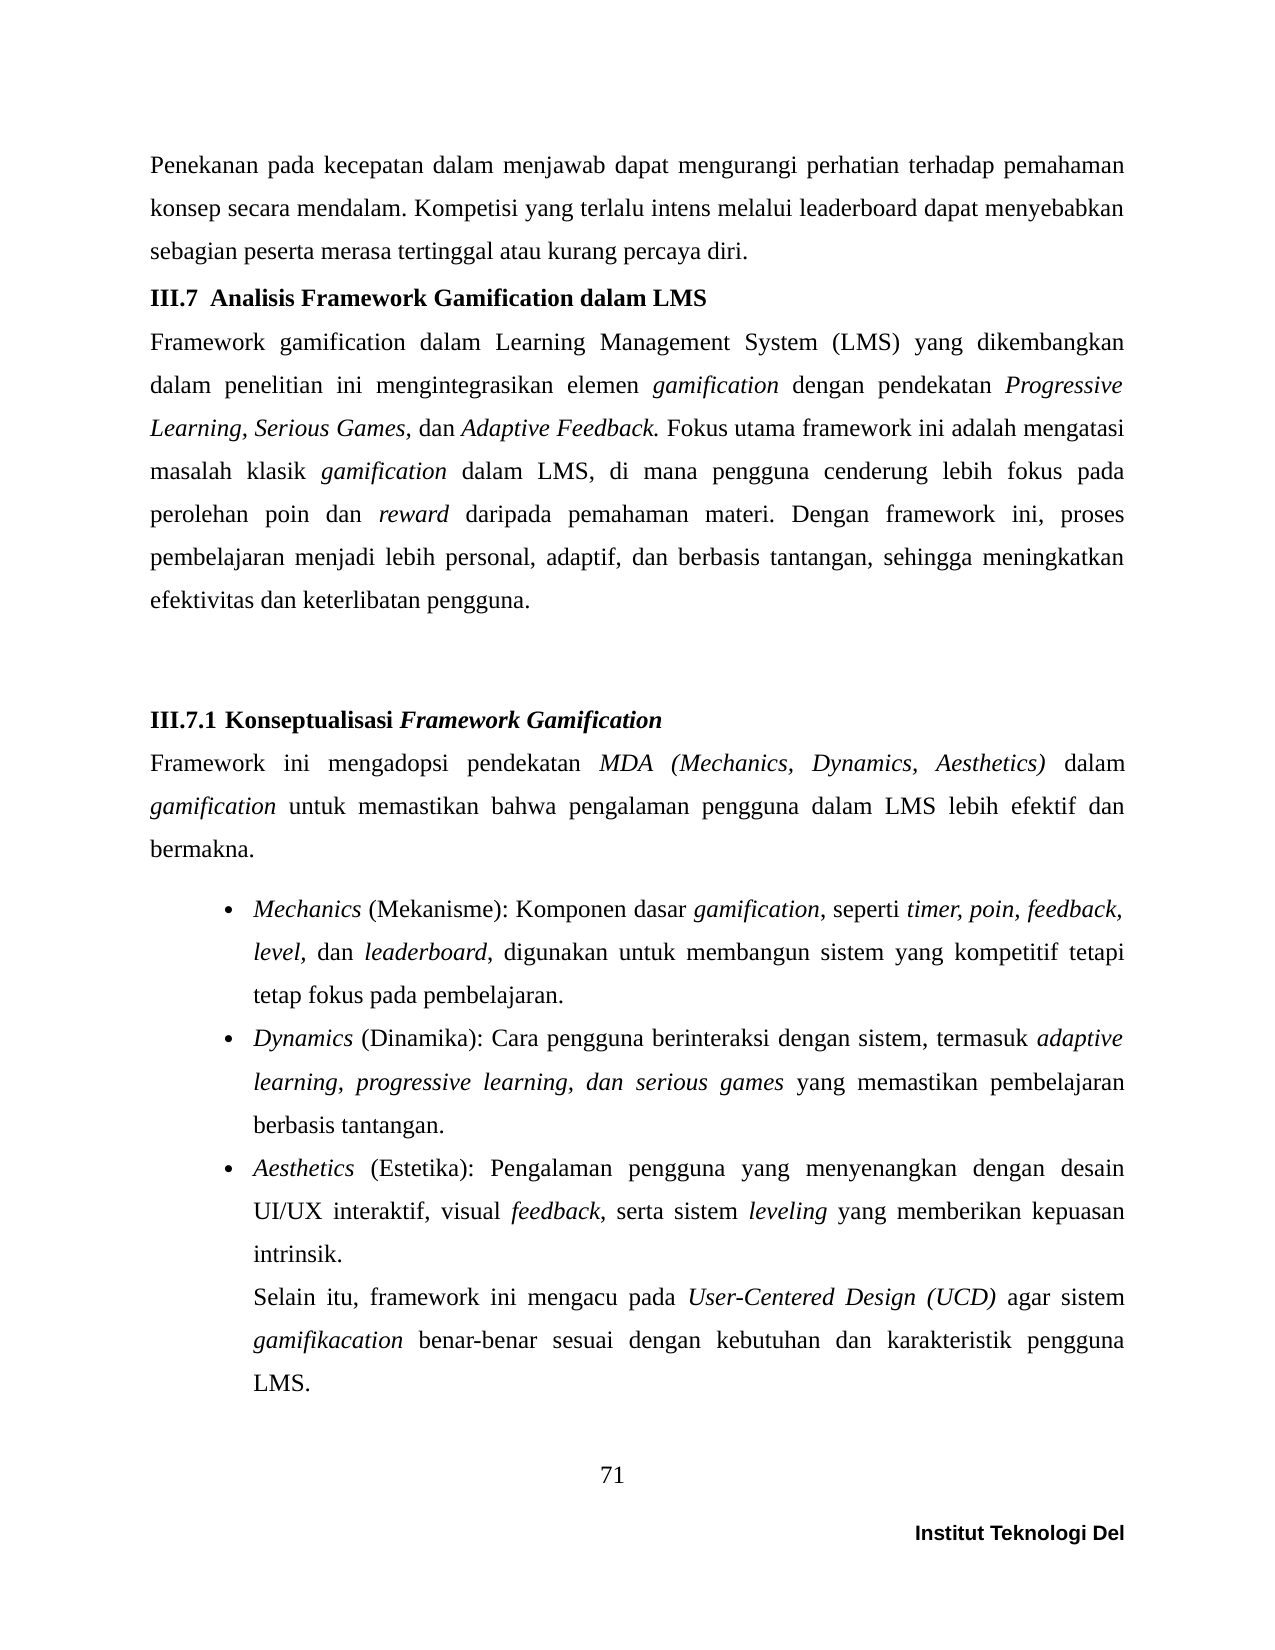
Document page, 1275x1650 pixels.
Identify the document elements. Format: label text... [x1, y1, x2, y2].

subtitle Analisis Framework Gamification dalam LMS [150, 283, 1125, 312]
subtitle Konseptualisasi Framework Gamification [150, 705, 1125, 734]
text Framework ini mengadopsi pendekatan MDA (Mechanics, Dynamics, Aesthetics) dalam gamification untuk memastikan bahwa pengalaman pengguna dalam LMS lebih efektif dan bermakna. [150, 748, 1125, 863]
list Mechanics (Mekanisme): Komponen dasar gamification, seperti timer, poin, feedback, level, dan leaderboard, digunakan untuk membangun sistem yang kompetitif tetapi tetap fokus pada pembelajaran. [225, 894, 1125, 1009]
text Penekanan pada kecepatan dalam menjawab dapat mengurangi perhatian terhadap pemahaman konsep secara mendalam. Kompetisi yang terlalu intens melalui leaderboard dapat menyebabkan sebagian peserta merasa tertinggal atau kurang percaya diri. [150, 150, 1125, 265]
list Dynamics (Dinamika): Cara pengguna berinteraksi dengan sistem, termasuk adaptive learning, progressive learning, dan serious games yang memastikan pembelajaran berbasis tantangan. [225, 1023, 1125, 1138]
list Selain itu, framework ini mengacu pada User-Centered Design (UCD) agar sistem gamifikacation benar-benar sesuai dengan kebutuhan dan karakteristik pengguna LMS. [253, 1282, 1125, 1397]
text Framework gamification dalam Learning Management System (LMS) yang dikembangkan dalam penelitian ini mengintegrasikan elemen gamification dengan pendekatan Progressive Learning, Serious Games, dan Adaptive Feedback. Fokus utama framework ini adalah mengatasi masalah klasik gamification dalam LMS, di mana pengguna cenderung lebih fokus pada perolehan poin dan reward daripada pemahaman materi. Dengan framework ini, proses pembelajaran menjadi lebih personal, adaptif, dan berbasis tantangan, sehingga meningkatkan efektivitas dan keterlibatan pengguna. [150, 327, 1125, 614]
list Aesthetics (Estetika): Pengalaman pengguna yang menyenangkan dengan desain UI/UX interaktif, visual feedback, serta sistem leveling yang memberikan kepuasan intrinsik. [225, 1153, 1125, 1268]
